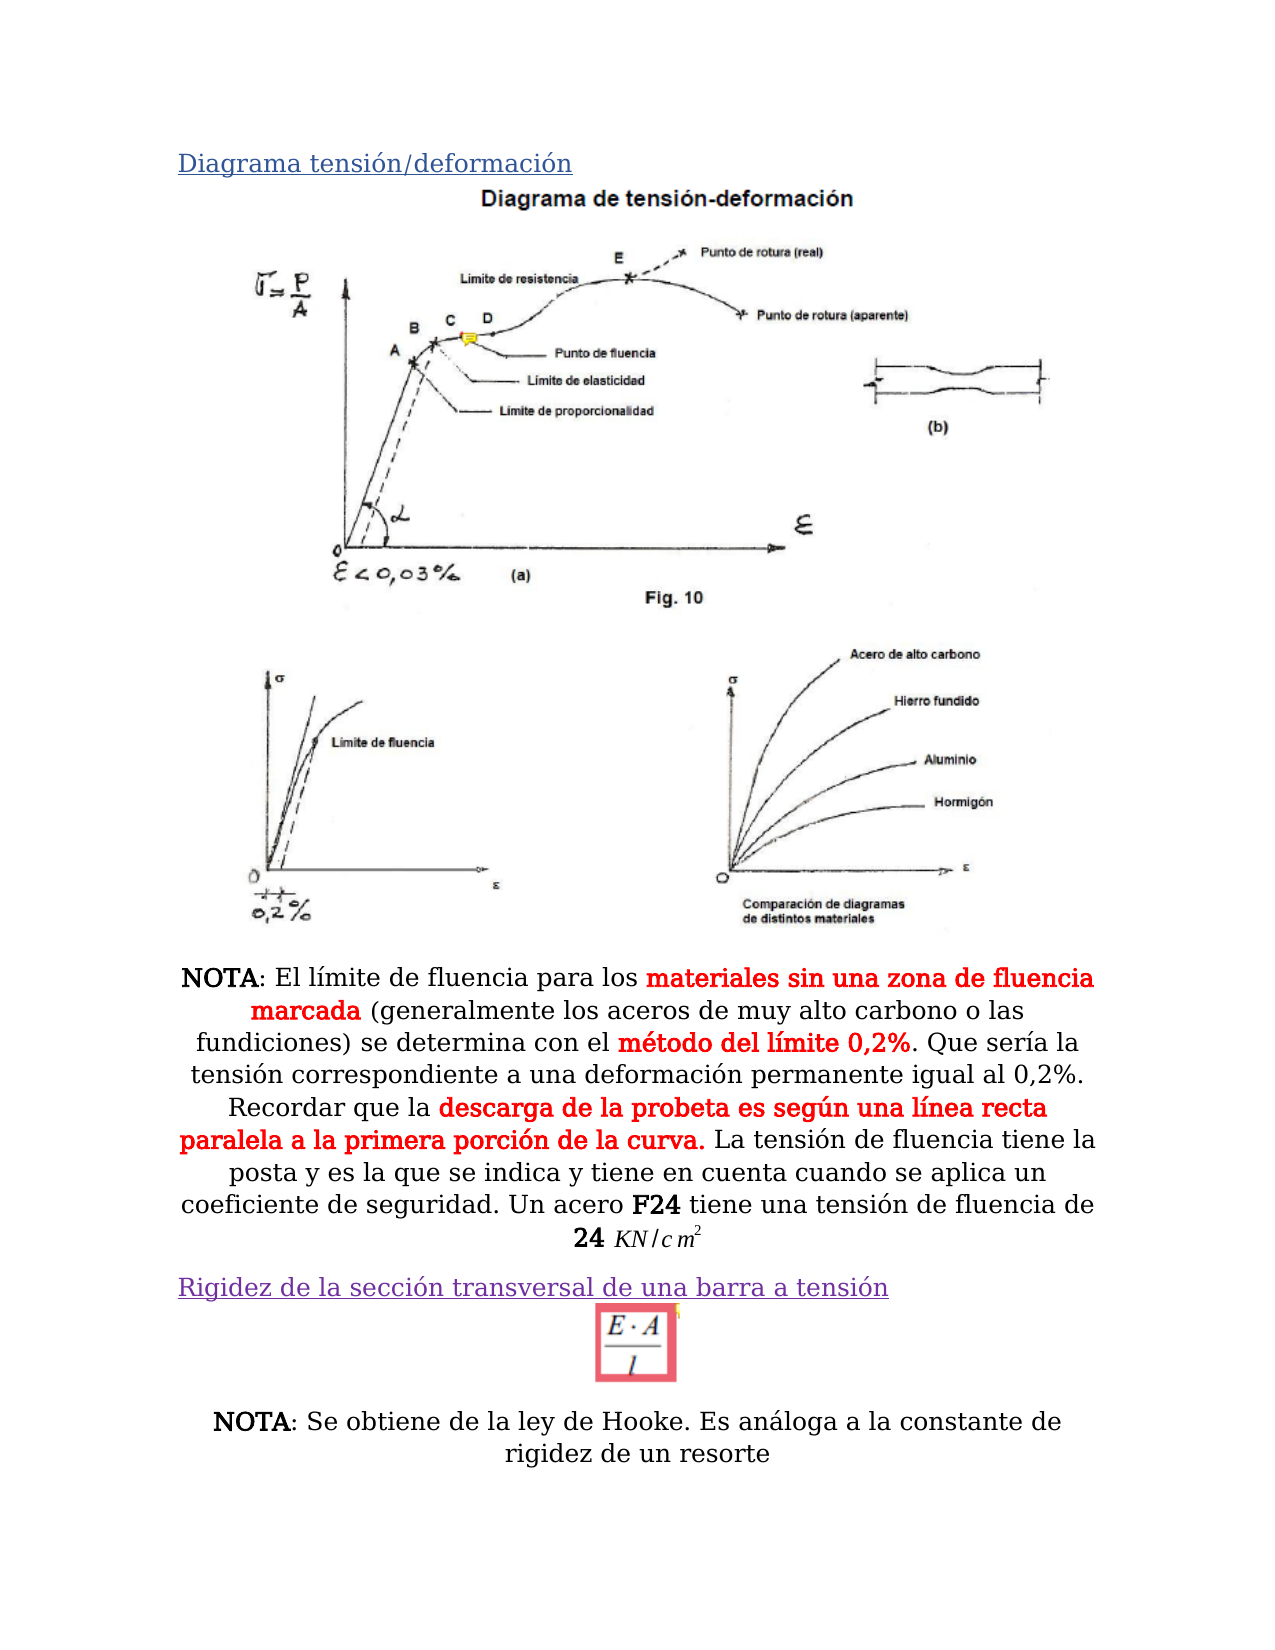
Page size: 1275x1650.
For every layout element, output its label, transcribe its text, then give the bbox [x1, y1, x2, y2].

subtitle Rigidez de la sección transversal de una barra a tensión [177, 1271, 1098, 1301]
text NOTA: El límite de fluencia para los materiales sin una zona de fluencia marcada (generalmente los aceros de muy alto carbono o las fundiciones) se determina con el método del límite 0,2%. Que sería la tensión correspondiente a una deformación permanente igual al 0,2%. Recordar que la descarga de la probeta es según una línea recta paralela a la primera porción de la curva. La tensión de fluencia tiene la posta y es la que se indica y tiene en cuenta cuando se aplica un coeficiente de seguridad. Un acero F24 tiene una tensión de fluencia de 24 [177, 962, 1098, 1252]
subtitle Diagrama tensión/deformación [177, 148, 1098, 178]
picture [223, 641, 1052, 943]
picture [595, 1303, 680, 1387]
picture [225, 180, 1050, 623]
text NOTA: Se obtiene de la ley de Hooke. Es análoga a la constante de rigidez de un resorte [177, 1406, 1098, 1468]
